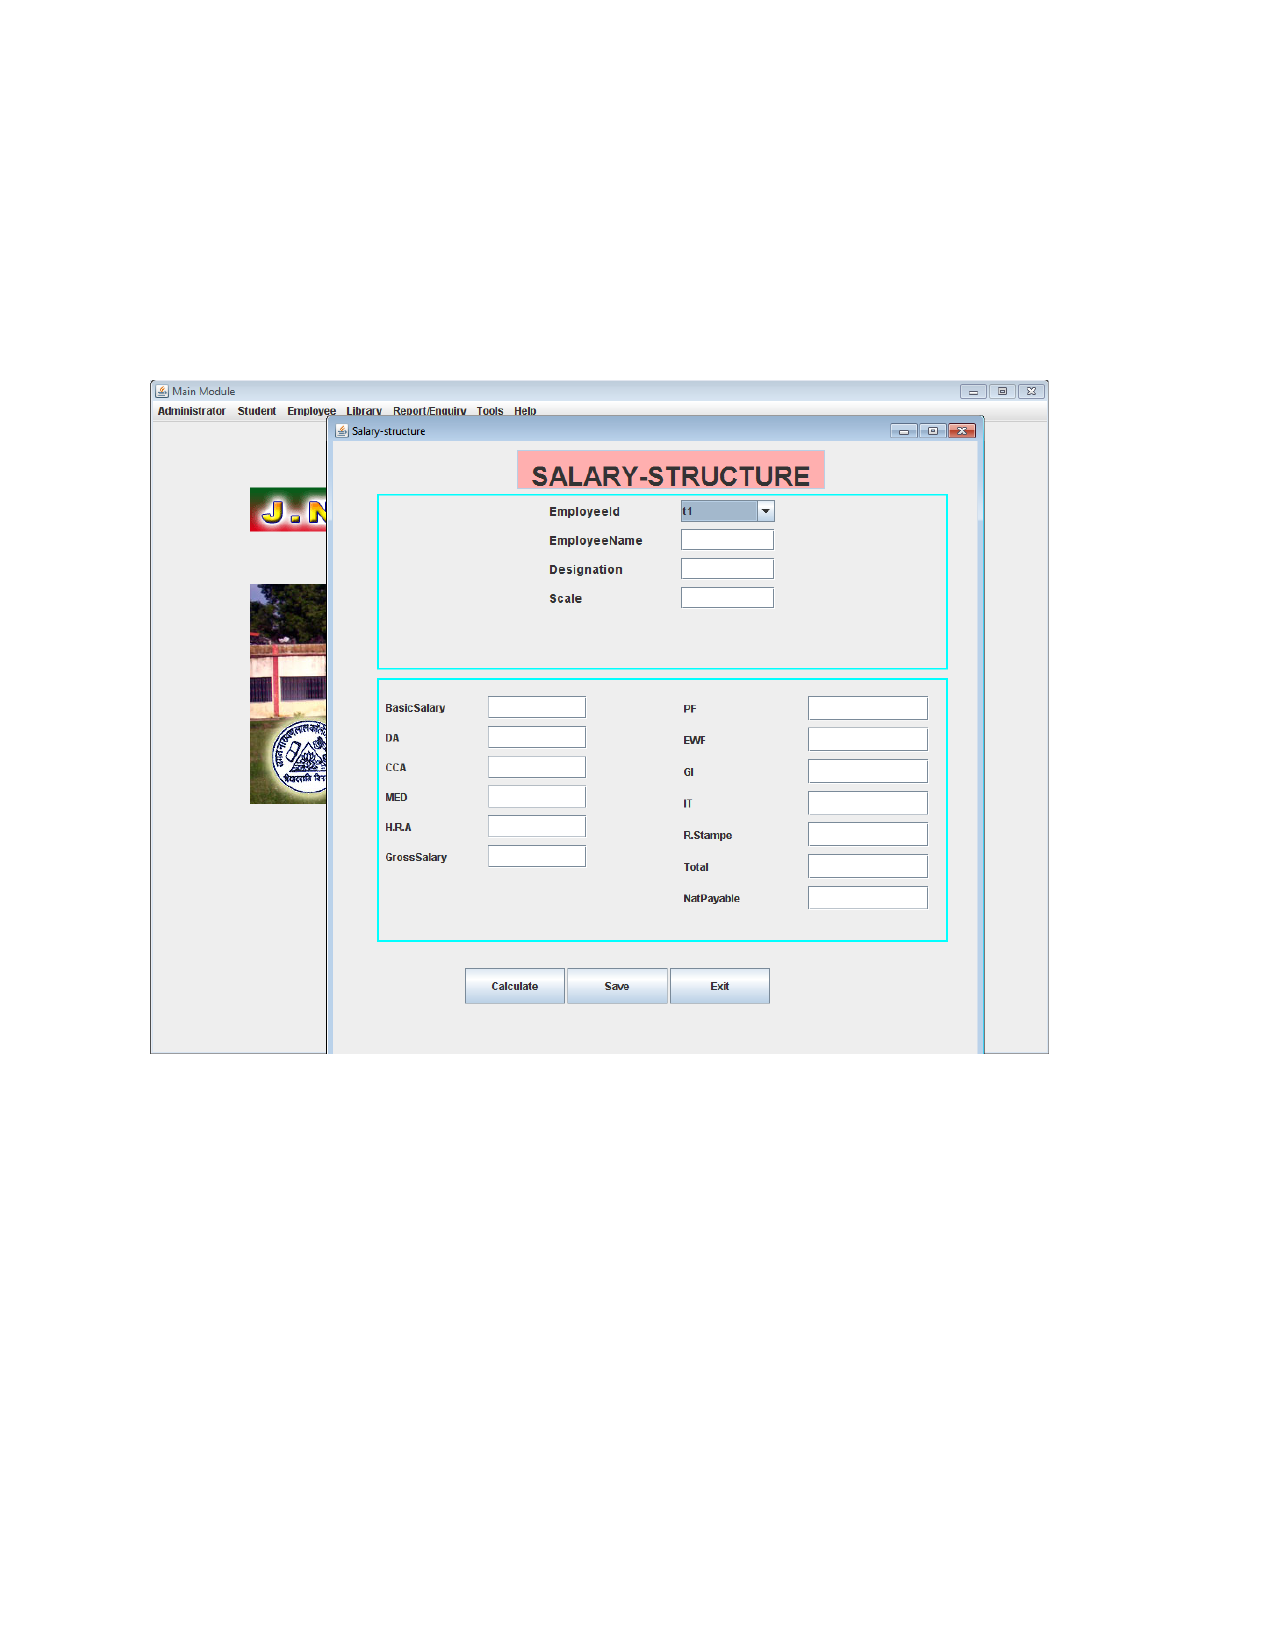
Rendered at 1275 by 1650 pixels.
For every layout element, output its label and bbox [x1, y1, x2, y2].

picture [150, 380, 1049, 1054]
